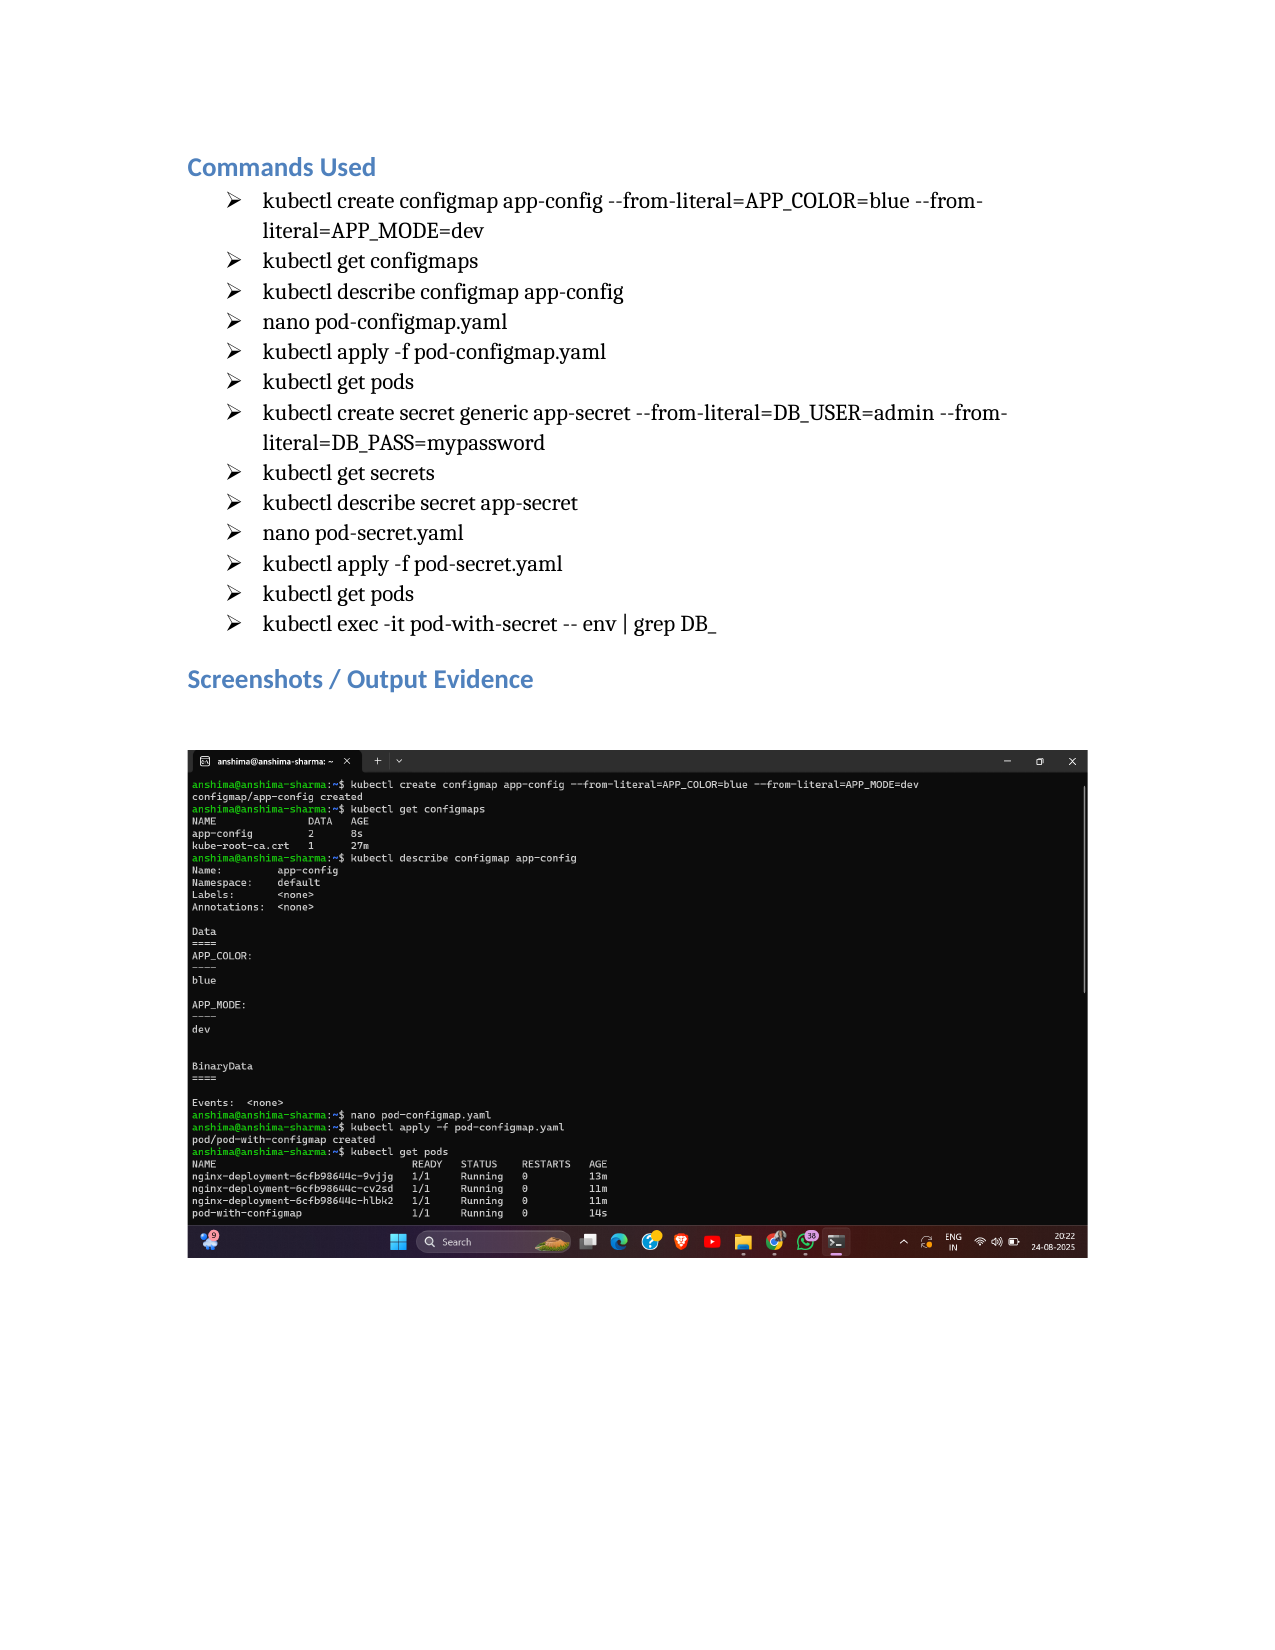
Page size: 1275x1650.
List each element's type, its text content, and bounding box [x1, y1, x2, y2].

list kubectl apply -f pod-configmap.yaml [225, 339, 1087, 365]
picture [187, 750, 1088, 1258]
list kubectl create configmap app-config --from-literal=APP_COLOR=blue --from-literal=APP_MODE=dev [225, 188, 1087, 244]
list kubectl describe secret app-secret [225, 490, 1087, 516]
list kubectl create secret generic app-secret --from-literal=DB_USER=admin --from-literal=DB_PASS=mypassword [225, 399, 1087, 456]
list kubectl exec -it pod-with-secret -- env | grep DB_ [225, 611, 1087, 637]
list kubectl get configmaps [225, 248, 1087, 275]
list nano pod-secret.yaml [225, 520, 1087, 547]
subtitle Commands Used [187, 150, 1087, 183]
list kubectl get secrets [225, 460, 1087, 486]
list kubectl get pods [225, 369, 1087, 396]
list nano pod-configmap.yaml [225, 309, 1087, 335]
list kubectl describe configmap app-config [225, 278, 1087, 305]
subtitle Screenshots / Output Evidence [187, 662, 1087, 695]
list kubectl apply -f pod-secret.yaml [225, 550, 1087, 577]
list kubectl get pods [225, 581, 1087, 607]
